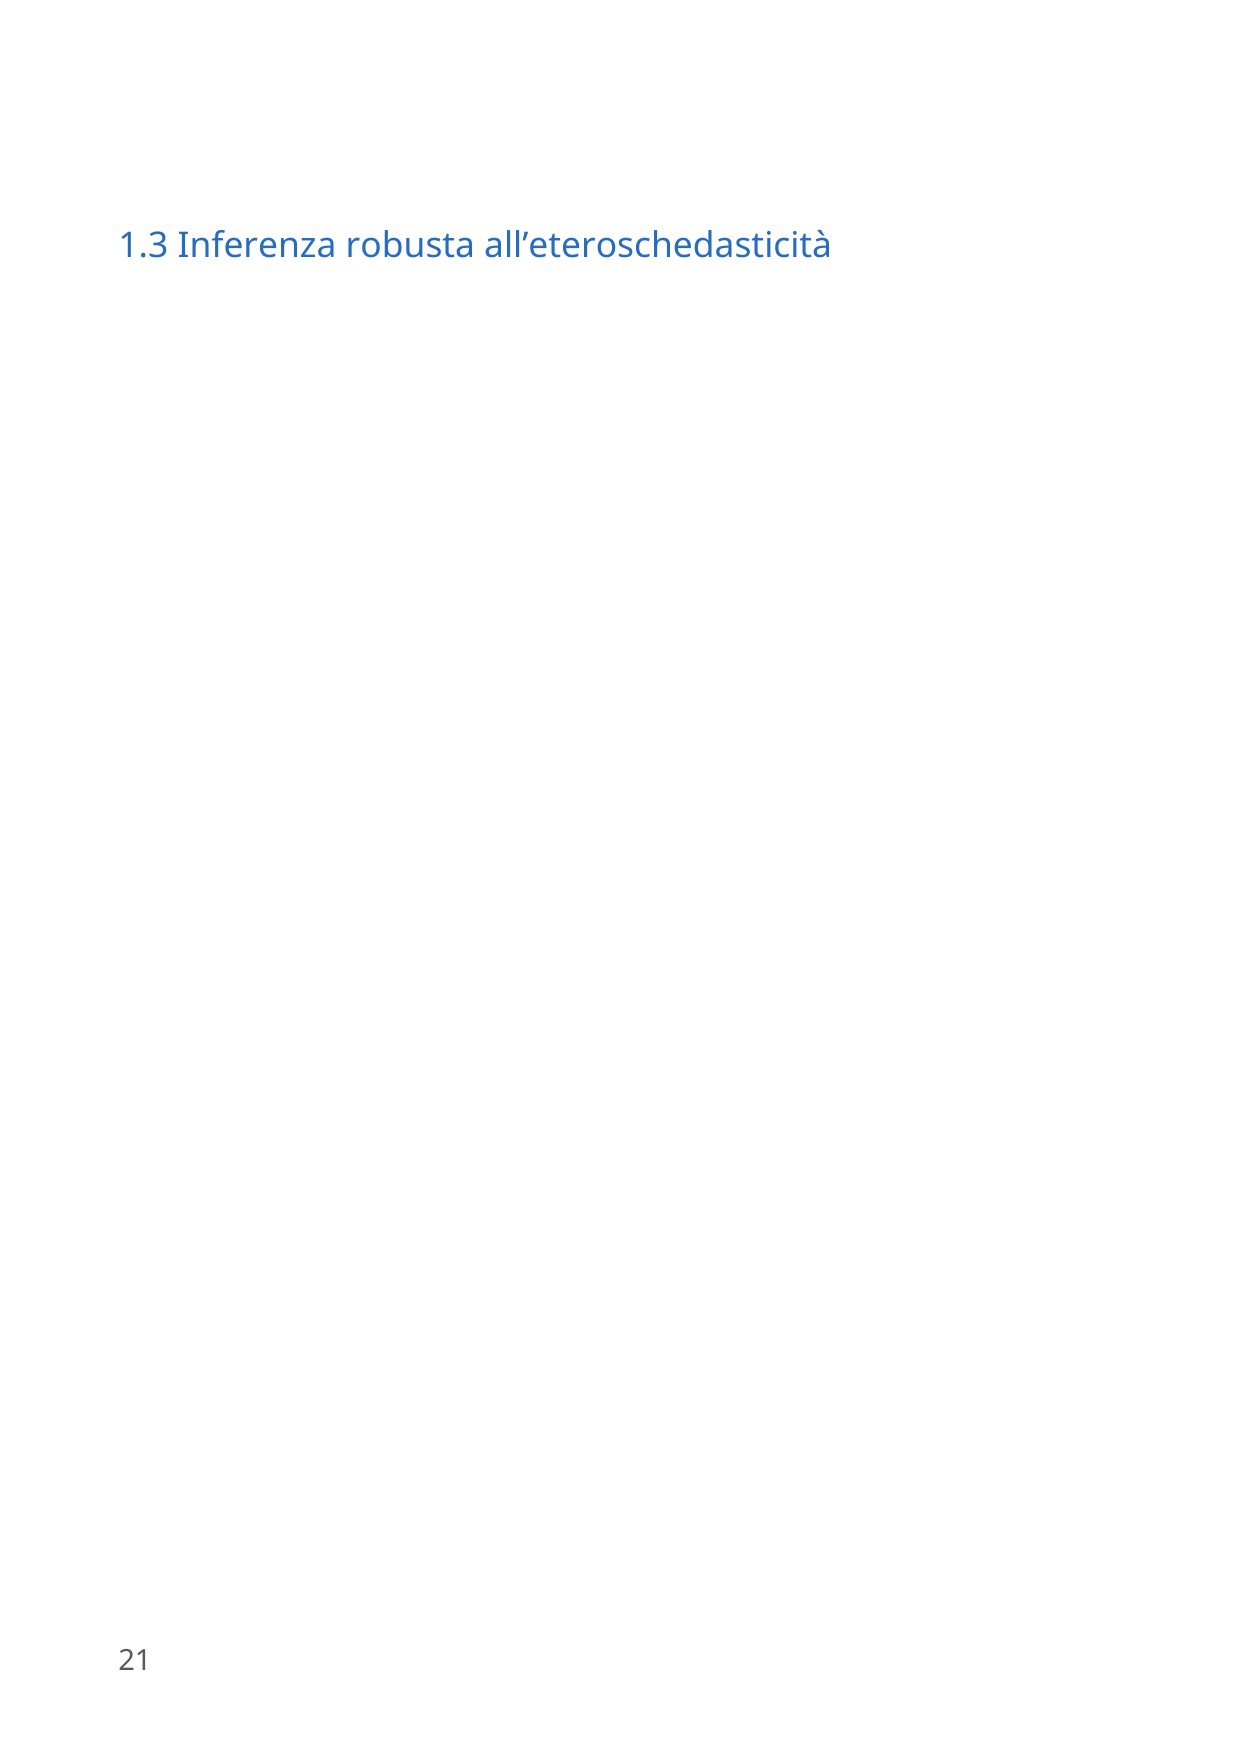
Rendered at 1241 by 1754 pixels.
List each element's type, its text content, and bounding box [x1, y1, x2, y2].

subtitle 1.3 Inferenza robusta all’eteroschedasticità [118, 219, 1122, 267]
